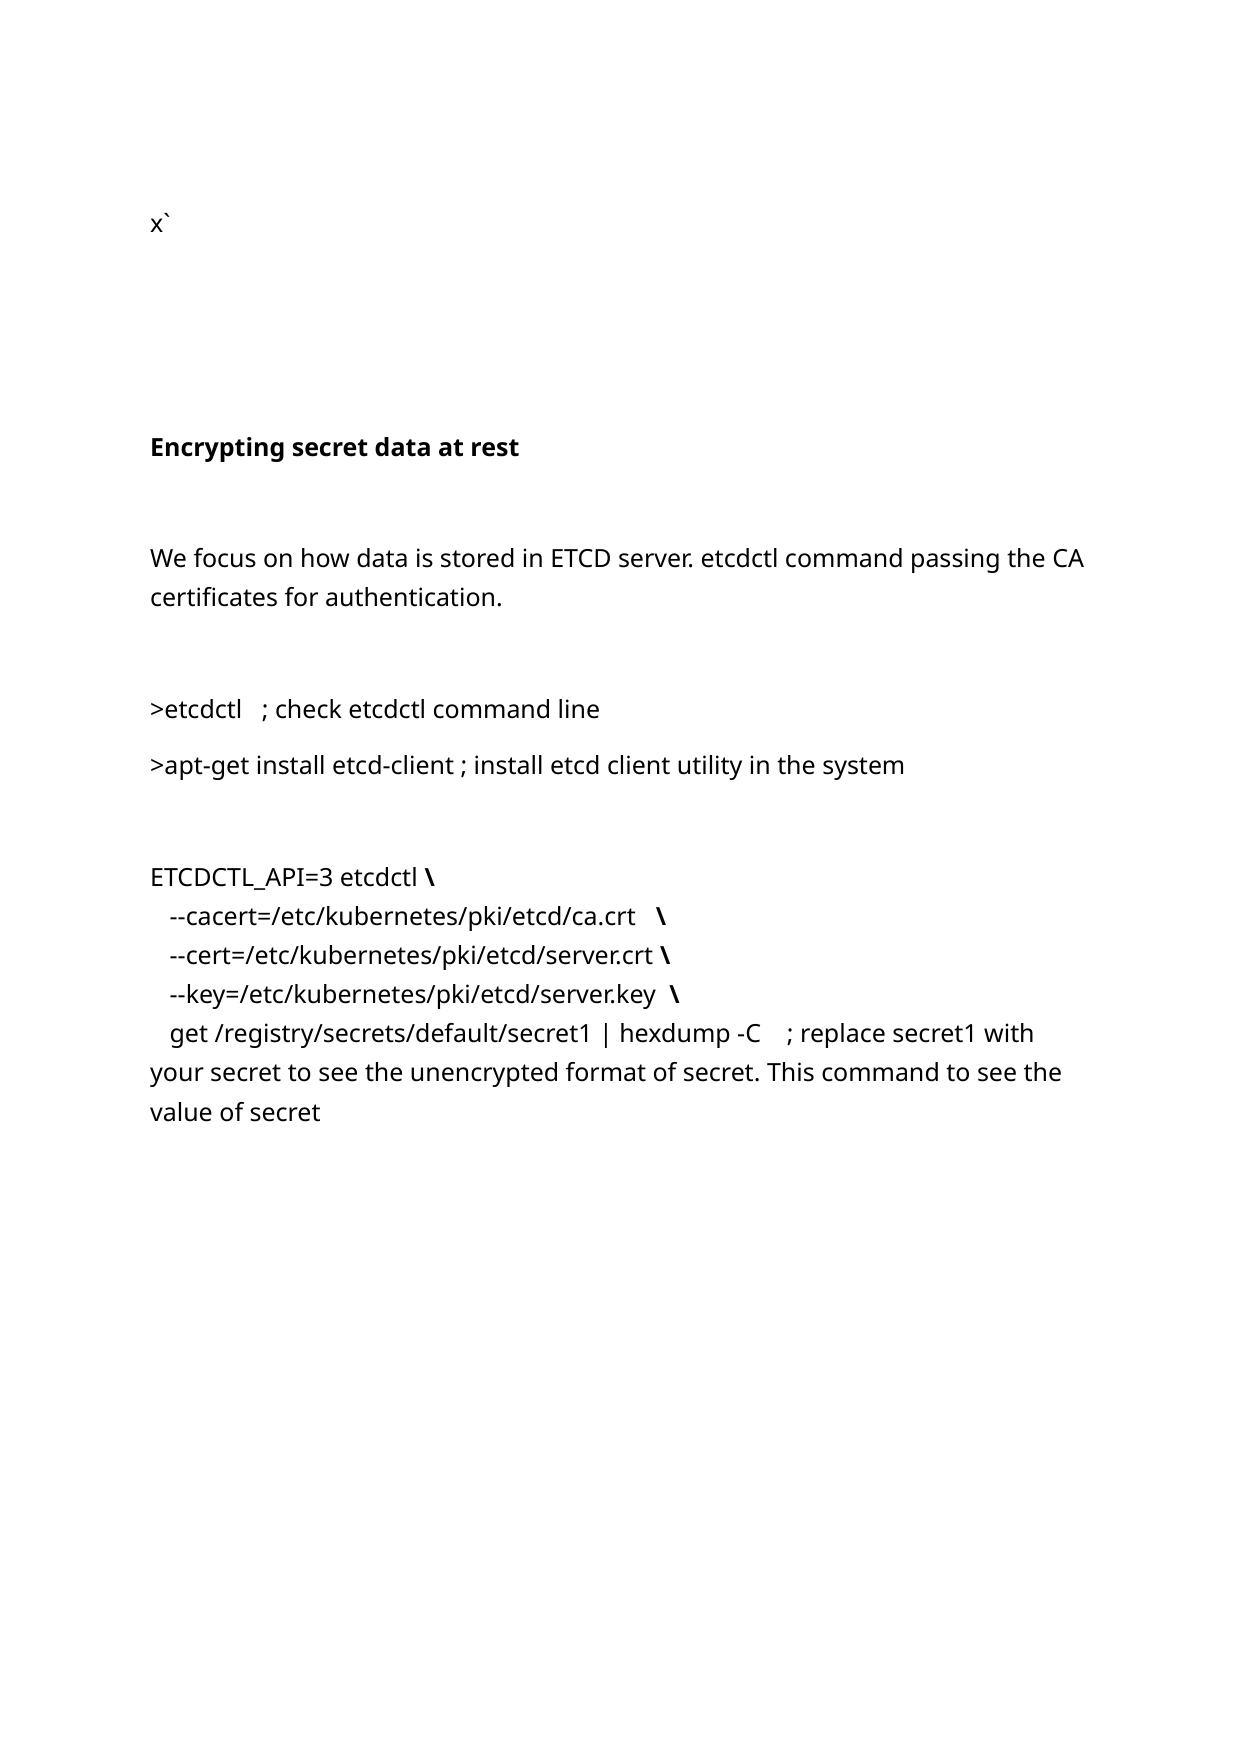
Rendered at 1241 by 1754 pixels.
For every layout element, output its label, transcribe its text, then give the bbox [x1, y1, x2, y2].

text Encrypting secret data at rest [150, 429, 1090, 463]
text We focus on how data is stored in ETCD server. etcdctl command passing the CA certificates for authentication. [150, 541, 1090, 614]
text >etcdctl ; check etcdctl command line [150, 692, 1090, 726]
text x` [150, 206, 1090, 240]
text ETCDCTL_API=3 etcdctl \ --cacert=/etc/kubernetes/pki/etcd/ca.crt \ --cert=/etc/kubernetes/pki/etcd/server.crt \ --key=/etc/kubernetes/pki/etcd/server.key \ get /registry/secrets/default/secret1 | hexdump -C ; replace secret1 with your secret to see the unencrypted format of secret. This command to see the value of secret [150, 859, 1090, 1128]
text >apt-get install etcd-client ; install etcd client utility in the system [150, 747, 1090, 782]
